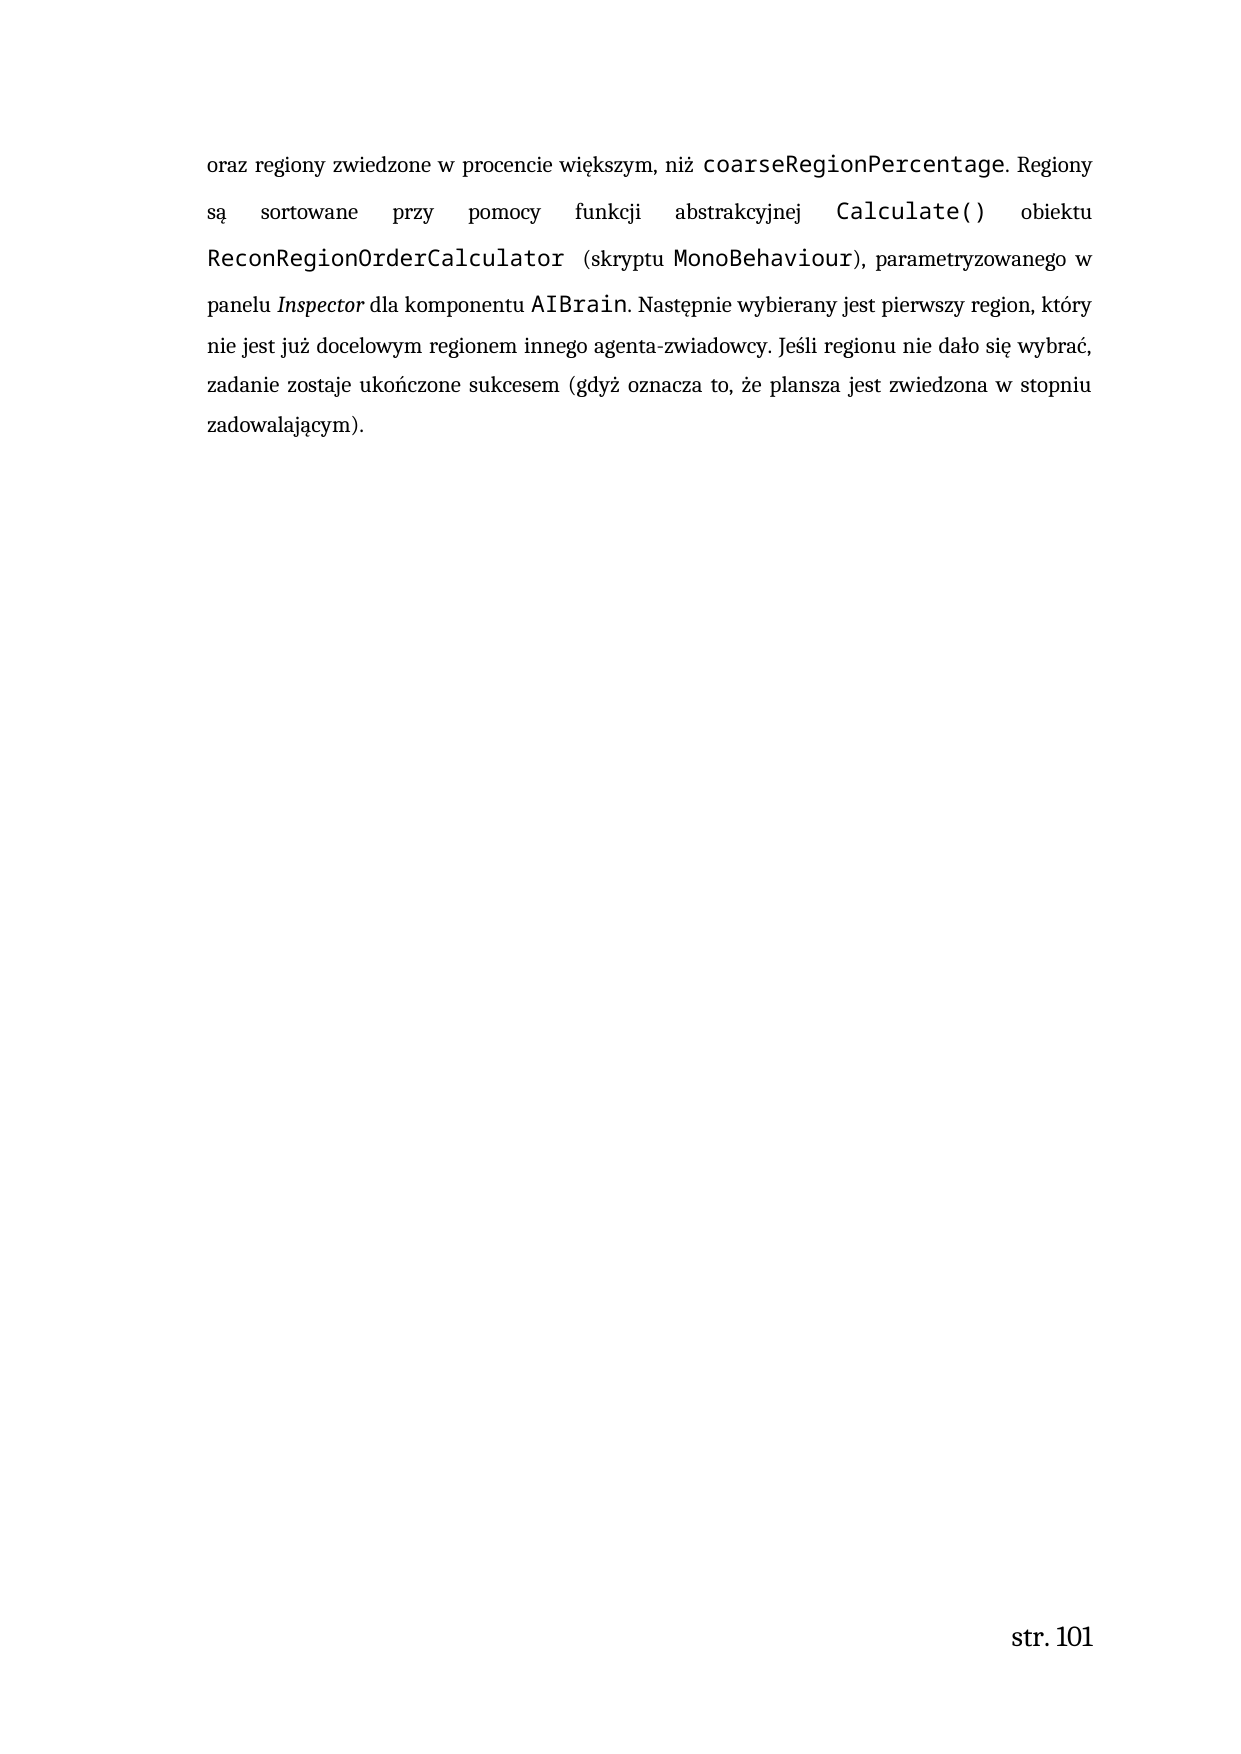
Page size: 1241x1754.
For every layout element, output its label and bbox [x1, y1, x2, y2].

text [207, 148, 1092, 438]
